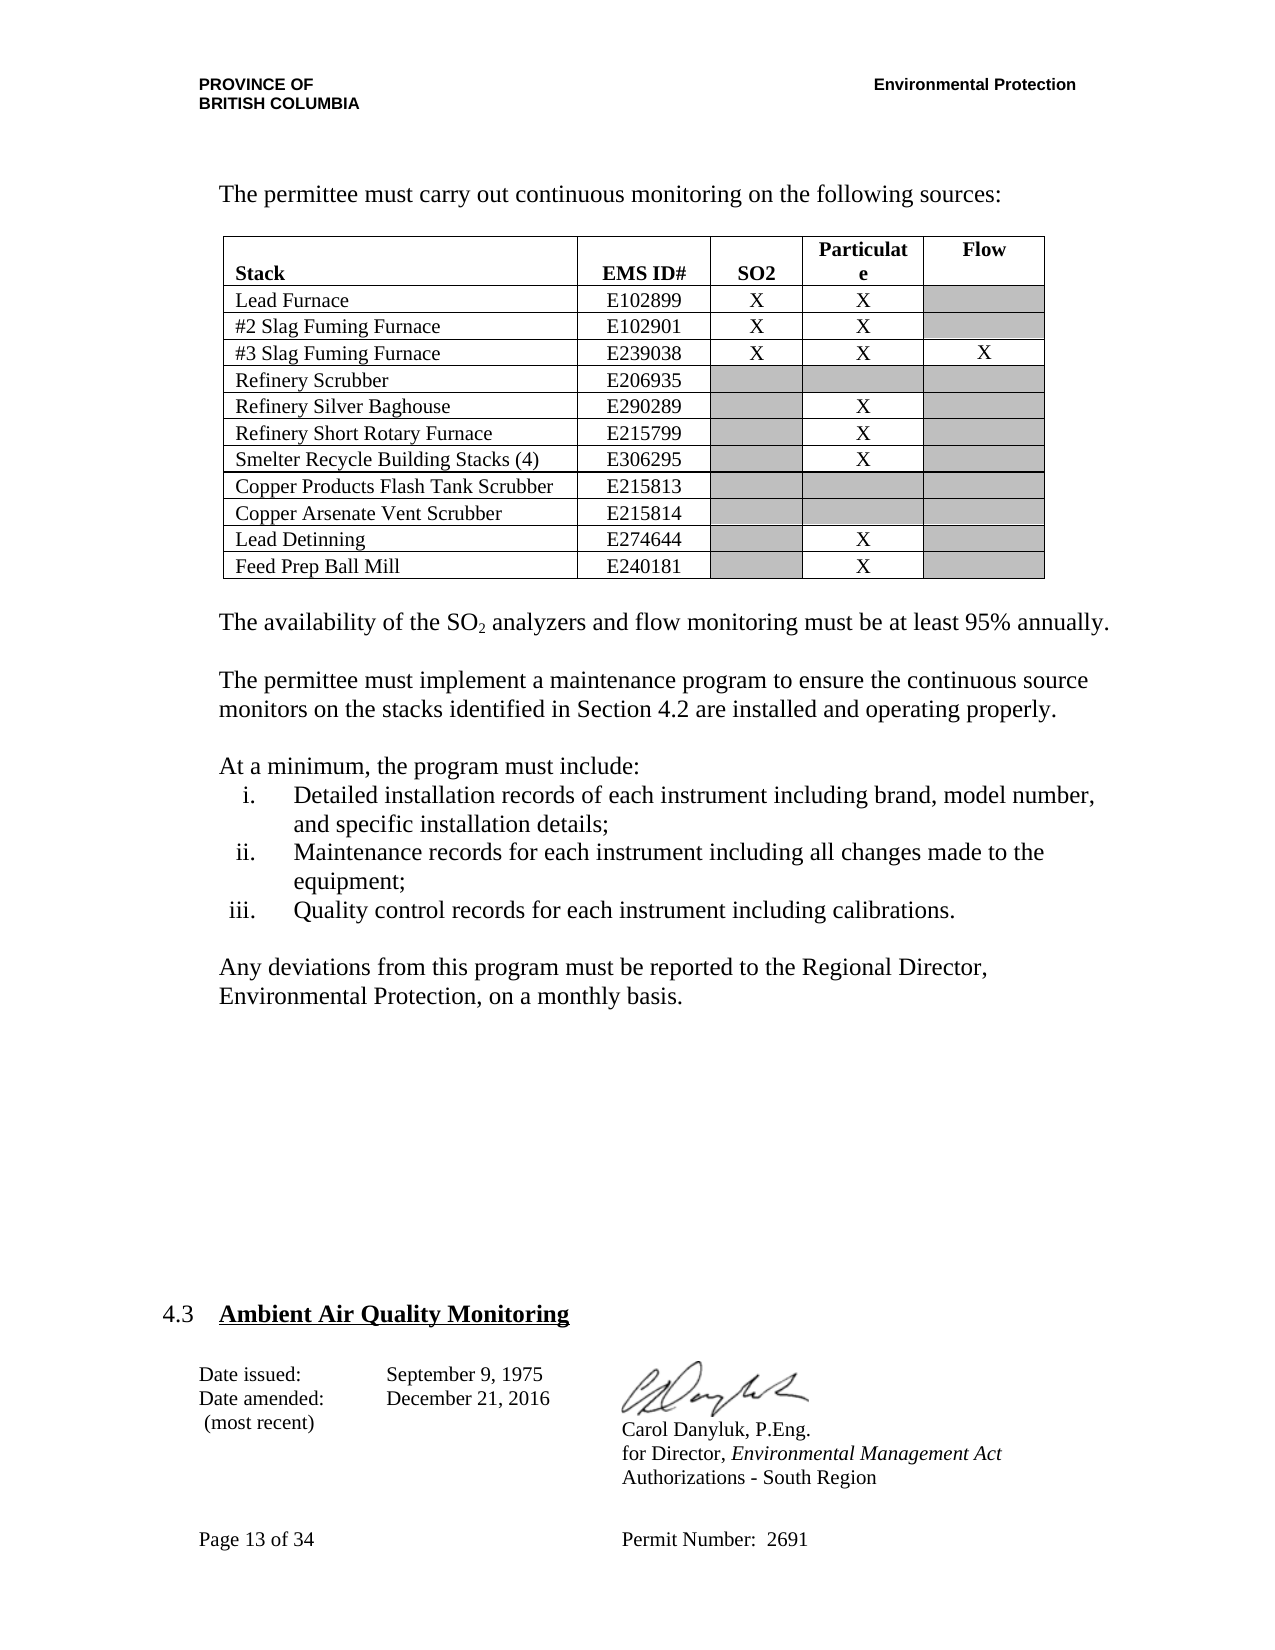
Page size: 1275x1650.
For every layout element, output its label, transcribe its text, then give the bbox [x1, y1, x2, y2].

picture [621, 1361, 809, 1417]
